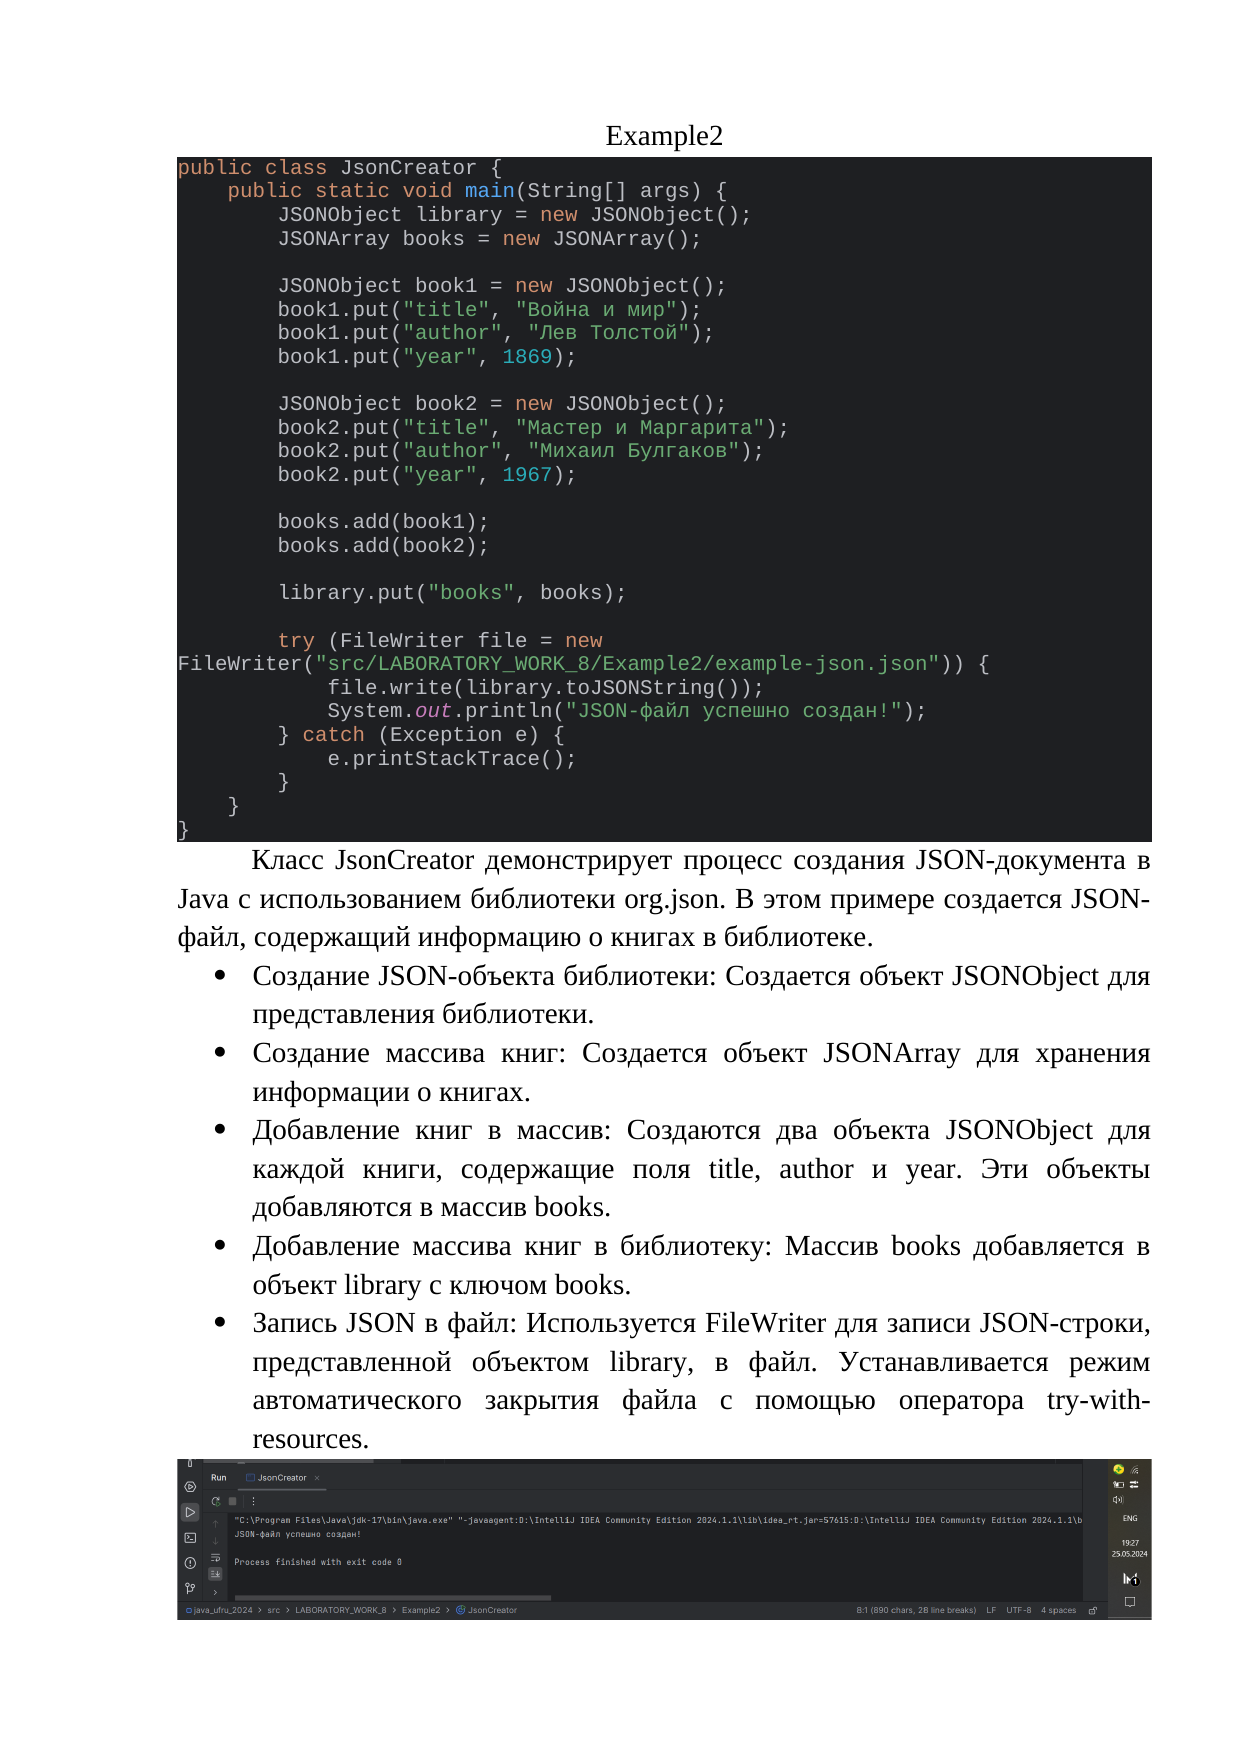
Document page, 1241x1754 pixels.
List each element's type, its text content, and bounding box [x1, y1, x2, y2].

list Добавление книг в массив: Создаются два объекта JSONObject для каждой книги, содержащие поля title, author и year. Эти объекты добавляются в массив books. [215, 1112, 1152, 1223]
list Создание JSON-объекта библиотеки: Создается объект JSONObject для представления библиотеки. [215, 958, 1152, 1030]
text public class JsonCreator { public static void main(String[] args) { JSONObject library = new JSONObject(); JSONArray books = new JSONArray(); JSONObject book1 = new JSONObject(); book1.put("title", "Война и мир"); book1.put("author", "Лев Толстой"); book1.put("year", 1869); JSONObject book2 = new JSONObject(); book2.put("title", "Мастер и Маргарита"); book2.put("author", "Михаил Булгаков"); book2.put("year", 1967); books.add(book1); books.add(book2); library.put("books", books); try (FileWriter file = new FileWriter("src/LABORATORY_WORK_8/Example2/example-json.json")) { file.write(library.toJSONString()); System.out.println("JSON-файл успешно создан!"); } catch (Exception e) { e.printStackTrace(); } } } [177, 157, 1152, 842]
list Создание массива книг: Создается объект JSONArray для хранения информации о книгах. [215, 1035, 1152, 1107]
list Запись JSON в файл: Используется FileWriter для записи JSON-строки, представленной объектом library, в файл. Устанавливается режим автоматического закрытия файла с помощью оператора try-with-resources. [215, 1305, 1152, 1454]
text Example2 [177, 118, 1152, 152]
text Класс JsonCreator демонстрирует процесс создания JSON-документа в Java с использованием библиотеки org.json. В этом примере создается JSON-файл, содержащий информацию о книгах в библиотеке. [177, 842, 1152, 953]
list Добавление массива книг в библиотеку: Массив books добавляется в объект library с ключом books. [215, 1228, 1152, 1300]
picture [177, 1459, 1152, 1620]
